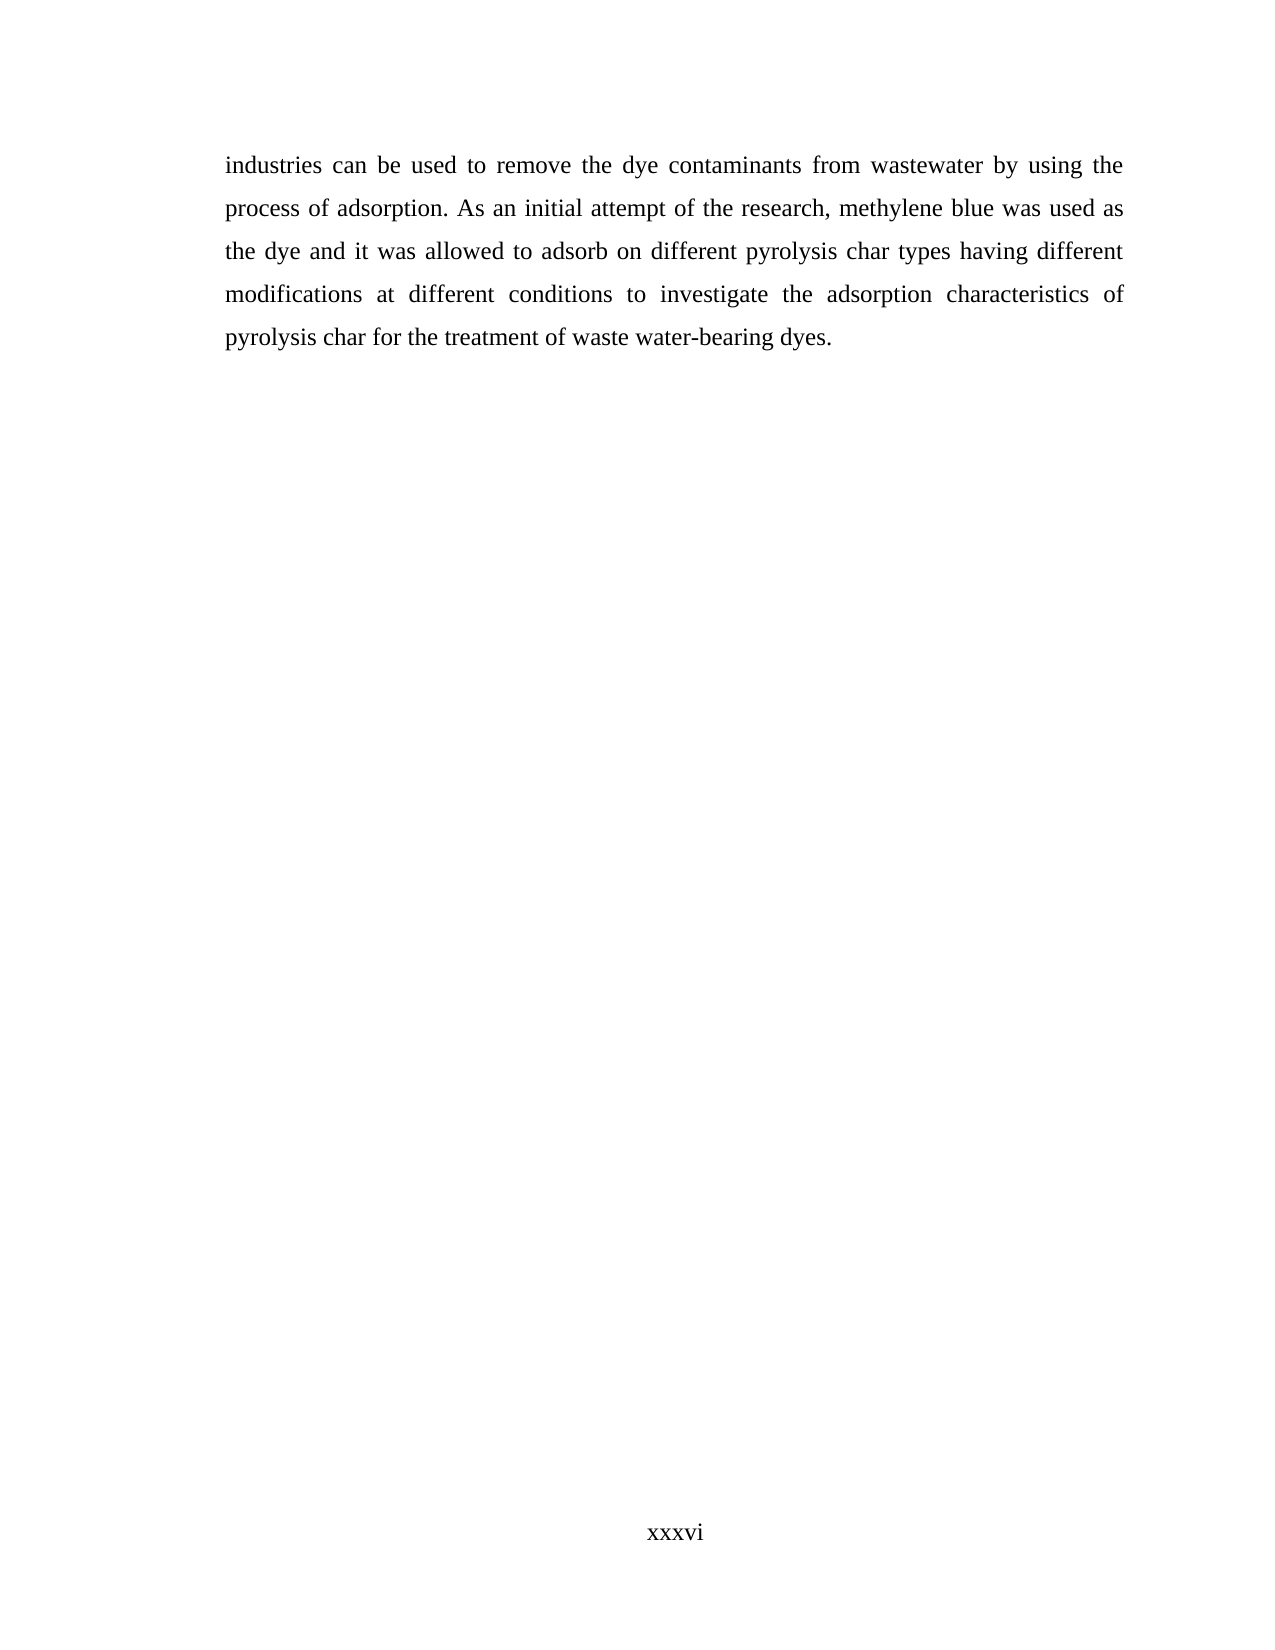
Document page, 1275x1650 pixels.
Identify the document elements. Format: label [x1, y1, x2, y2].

text [225, 150, 1125, 351]
